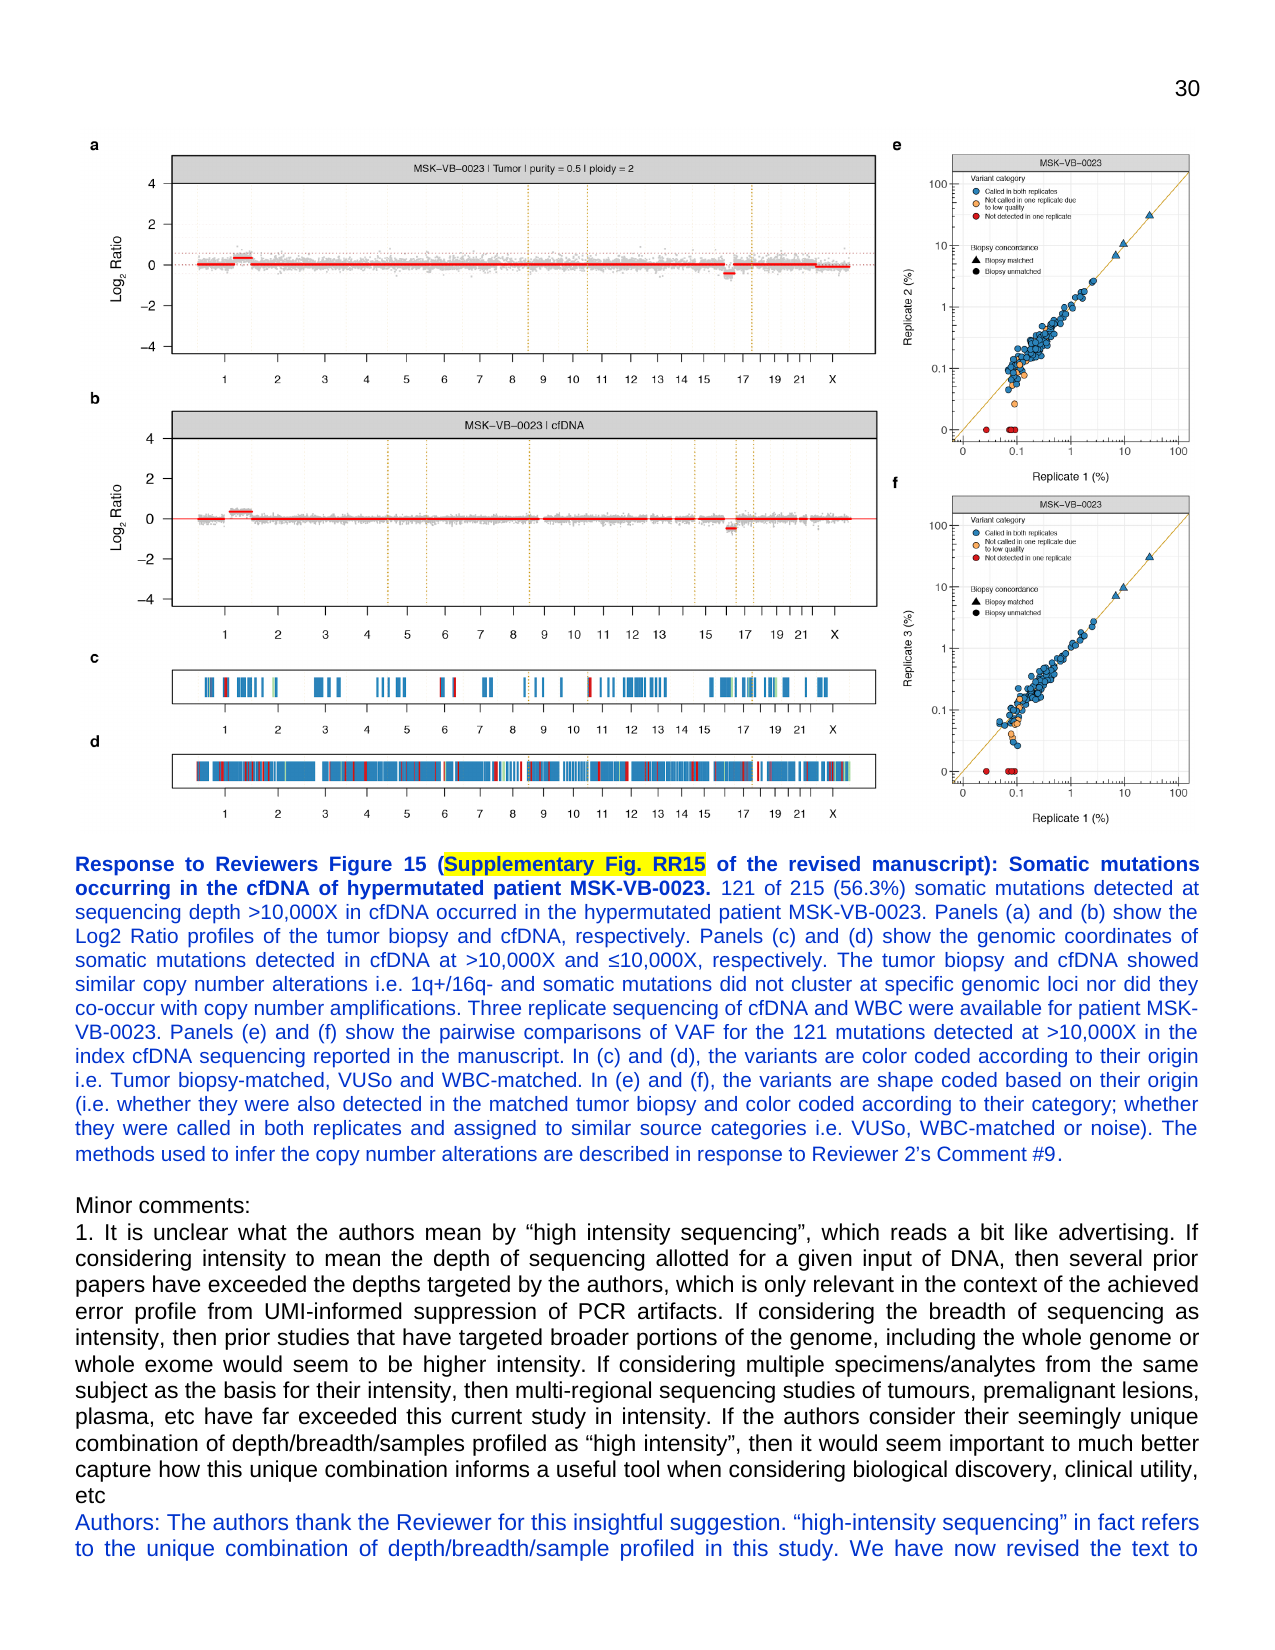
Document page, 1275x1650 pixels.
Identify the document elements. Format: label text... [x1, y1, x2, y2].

text 1. It is unclear what the authors mean by “high intensity sequencing”, which reads a bit like advertising. If considering intensity to mean the depth of sequencing allotted for a given input of DNA, then several prior papers have exceeded the depths targeted by the authors, which is only relevant in the context of the achieved error profile from UMI-informed suppression of PCR artifacts. If considering the breadth of sequencing as intensity, then prior studies that have targeted broader portions of the genome, including the whole genome or whole exome would seem to be higher intensity. If considering multiple specimens/analytes from the same subject as the basis for their intensity, then multi-regional sequencing studies of tumours, premalignant lesions, plasma, etc have far exceeded this current study in intensity. If the authors consider their seemingly unique combination of depth/breadth/samples profiled as “high intensity”, then it would seem important to much better capture how this unique combination informs a useful tool when considering biological discovery, clinical utility, etc [75, 1219, 1200, 1509]
picture [80, 127, 1195, 834]
text Minor comments: [75, 1192, 1200, 1219]
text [75, 1509, 1200, 1561]
